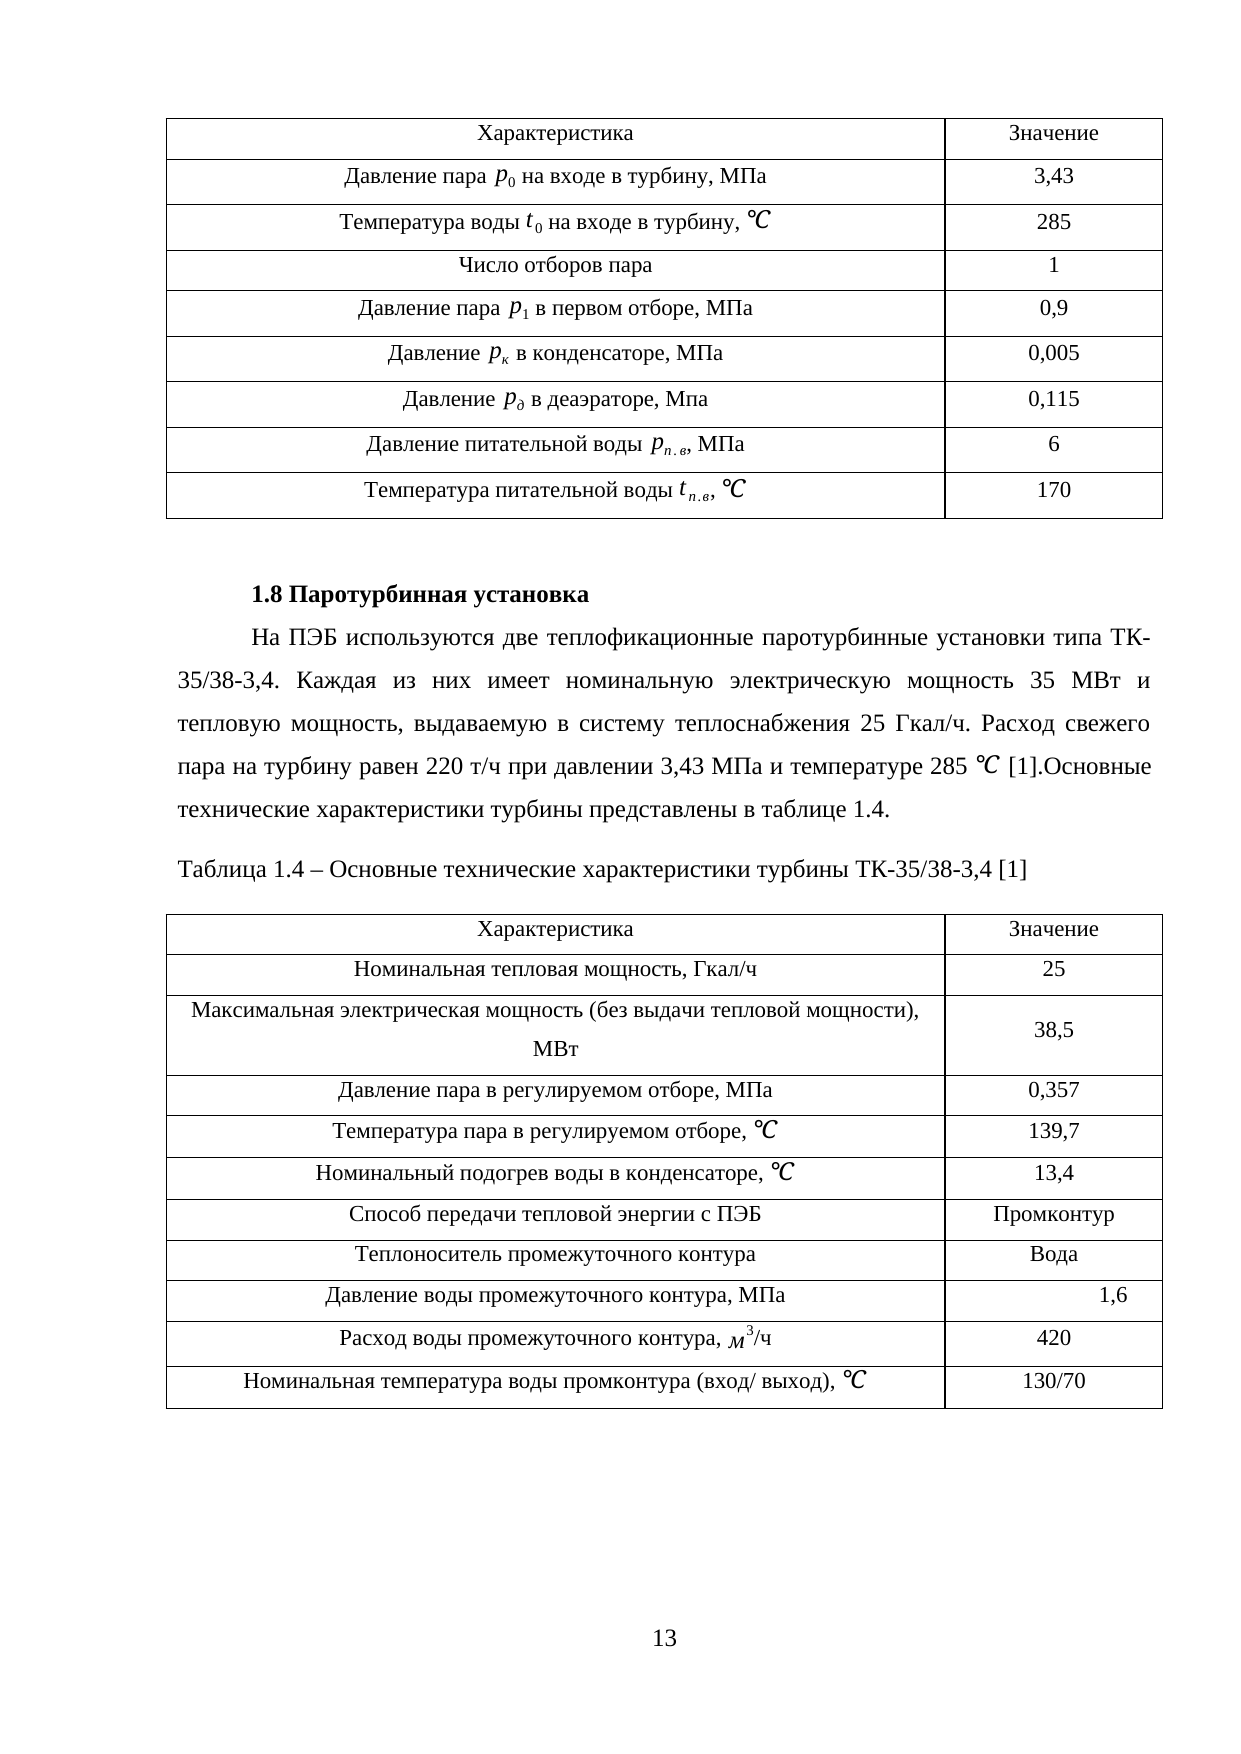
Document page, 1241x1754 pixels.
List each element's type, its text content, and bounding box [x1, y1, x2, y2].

table_cell Давление в деаэраторе, Мпа [167, 382, 944, 427]
table_cell Температура питательной воды , [167, 473, 944, 518]
table_cell 130/70 [946, 1367, 1162, 1408]
table_cell Давление пара в первом отборе, МПа [167, 291, 944, 336]
text На ПЭБ используются две теплофикационные паротурбинные установки типа ТК-35/38-3,4. Каждая из них имеет номинальную электрическую мощность 35 МВт и тепловую мощность, выдаваемую в систему теплоснабжения 25 Гкал/ч. Расход свежего пара на турбину равен 220 т/ч при давлении 3,43 МПа и температуре 285 [1].Основные технические характеристики турбины представлены в таблице 1.4. [177, 622, 1152, 823]
table_cell Число отборов пара [167, 251, 944, 290]
table_cell 0,115 [946, 382, 1162, 427]
table_cell Температура воды на входе в турбину, [167, 205, 944, 250]
table_cell Максимальная электрическая мощность (без выдачи тепловой мощности), МВт [167, 996, 944, 1075]
table_cell 170 [946, 473, 1162, 518]
table_header Значение [946, 915, 1162, 954]
table_cell 0,357 [946, 1076, 1162, 1115]
table_cell 0,9 [946, 291, 1162, 336]
table_cell Температура пара в регулируемом отборе, [167, 1116, 944, 1157]
table_cell 0,005 [946, 337, 1162, 381]
table_cell Способ передачи тепловой энергии с ПЭБ [167, 1200, 944, 1239]
table_cell 1,6 [946, 1281, 1162, 1321]
table_cell 38,5 [946, 996, 1162, 1075]
text Таблица 1.4 – Основные технические характеристики турбины ТК-35/38-3,4 [1] [177, 854, 1152, 883]
table_cell Промконтур [946, 1200, 1162, 1239]
table_cell Номинальный подогрев воды в конденсаторе, [167, 1158, 944, 1199]
table_cell Расход воды промежуточного контура, /ч [167, 1322, 944, 1366]
subtitle 1.8 Паротурбинная установка [177, 579, 1152, 607]
table_cell Давление пара на входе в турбину, МПа [167, 160, 944, 204]
table_cell Давление пара в регулируемом отборе, МПа [167, 1076, 944, 1115]
table_cell Давление в конденсаторе, МПа [167, 337, 944, 381]
table_cell 139,7 [946, 1116, 1162, 1157]
table_cell Вода [946, 1241, 1162, 1280]
table_cell 285 [946, 205, 1162, 250]
table_cell Давление питательной воды , МПа [167, 428, 944, 472]
table_cell 1 [946, 251, 1162, 290]
table_cell 6 [946, 428, 1162, 472]
table_header Характеристика [167, 915, 944, 954]
table_cell Теплоноситель промежуточного контура [167, 1241, 944, 1280]
table_cell Давление воды промежуточного контура, МПа [167, 1281, 944, 1321]
table_cell Номинальная температура воды промконтура (вход/ выход), [167, 1367, 944, 1408]
table_cell Номинальная тепловая мощность, Гкал/ч [167, 955, 944, 995]
table_cell 13,4 [946, 1158, 1162, 1199]
table_header Значение [946, 119, 1162, 159]
table_header Характеристика [167, 119, 944, 159]
table_cell 25 [946, 955, 1162, 995]
table_cell 3,43 [946, 160, 1162, 204]
table_cell 420 [946, 1322, 1162, 1366]
